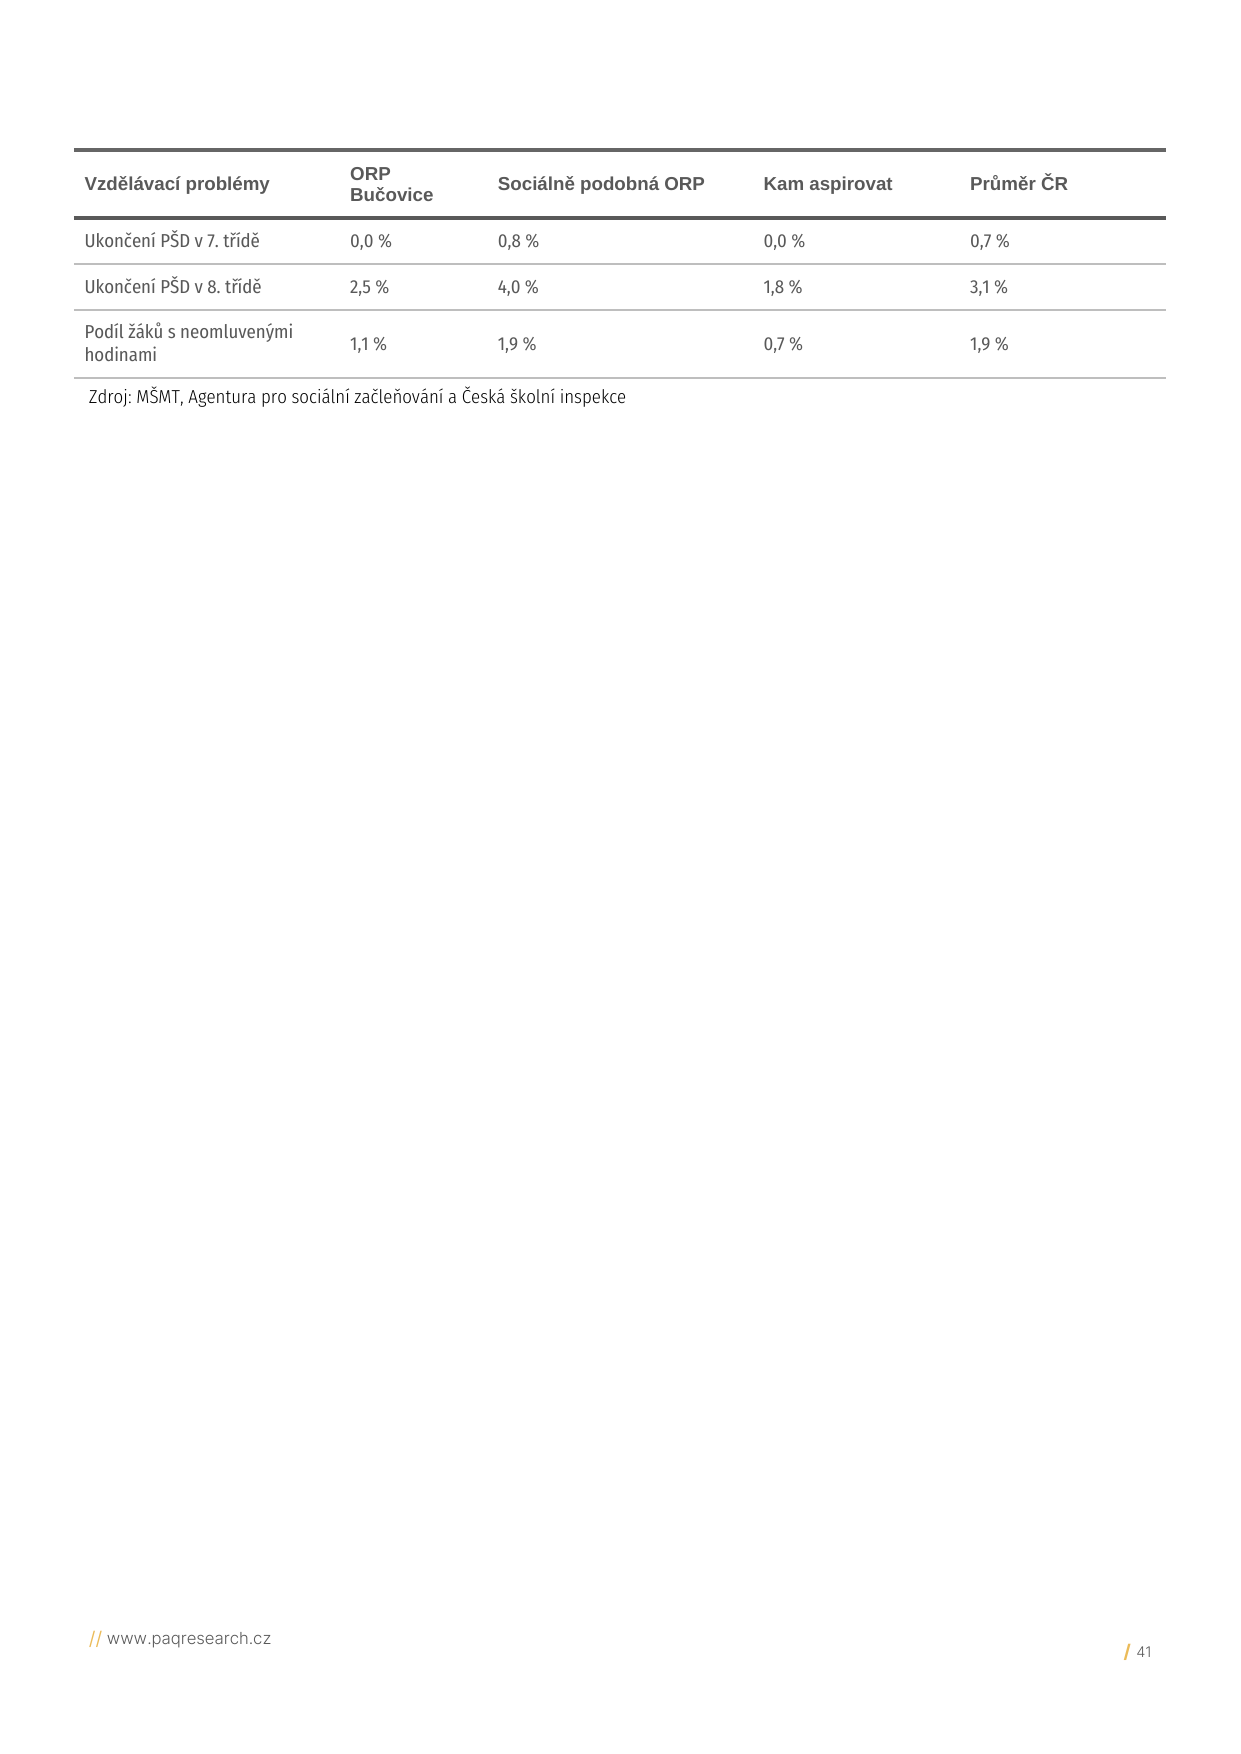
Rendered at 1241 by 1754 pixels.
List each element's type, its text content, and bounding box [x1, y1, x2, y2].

table_cell 2,5 % [340, 265, 487, 309]
table_cell 3,1 % [960, 265, 1166, 309]
table_cell 4,0 % [487, 265, 753, 309]
table_header Sociálně podobná ORP [487, 152, 753, 216]
table_header Průměr ČR [960, 152, 1166, 216]
table_cell Ukončení PŠD v 7. třídě [74, 220, 339, 263]
table_header Kam aspirovat [753, 152, 959, 216]
table_cell Podíl žáků s neomluvenými hodinami [74, 311, 339, 377]
table_cell 1,9 % [960, 311, 1166, 377]
table_header ORP Bučovice [340, 152, 487, 216]
text Zdroj: MŠMT, Agentura pro sociální začleňování a Česká školní inspekce [89, 379, 1152, 409]
table_cell Ukončení PŠD v 8. třídě [74, 265, 339, 309]
table_cell 1,8 % [753, 265, 959, 309]
table_cell 0,8 % [487, 220, 753, 263]
table_cell 1,9 % [487, 311, 753, 377]
table_cell 0,7 % [753, 311, 959, 377]
table_cell 0,0 % [753, 220, 959, 263]
table_cell 1,1 % [340, 311, 487, 377]
table_header Vzdělávací problémy [74, 152, 339, 216]
table_cell 0,0 % [340, 220, 487, 263]
table_cell 0,7 % [960, 220, 1166, 263]
